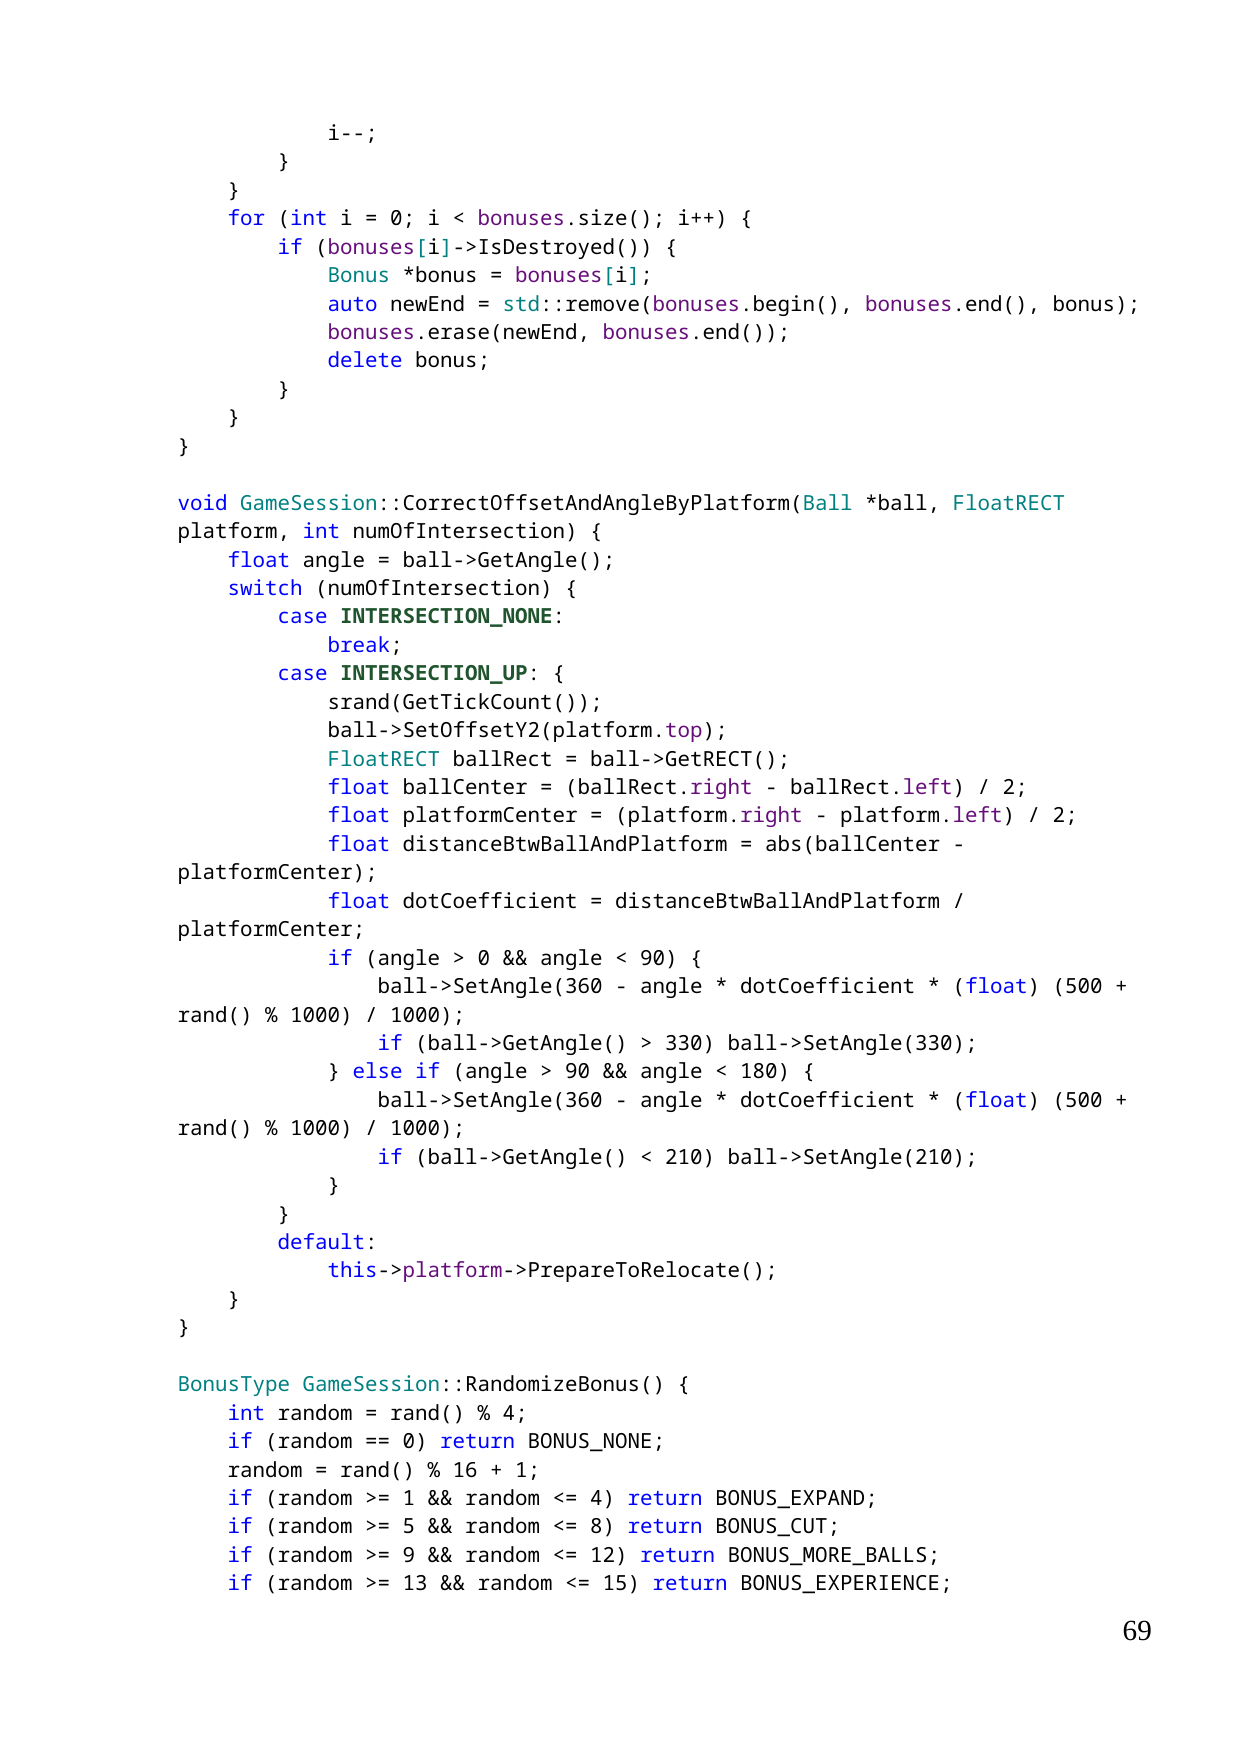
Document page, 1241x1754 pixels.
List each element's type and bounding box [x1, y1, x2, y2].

text [177, 118, 1152, 1597]
